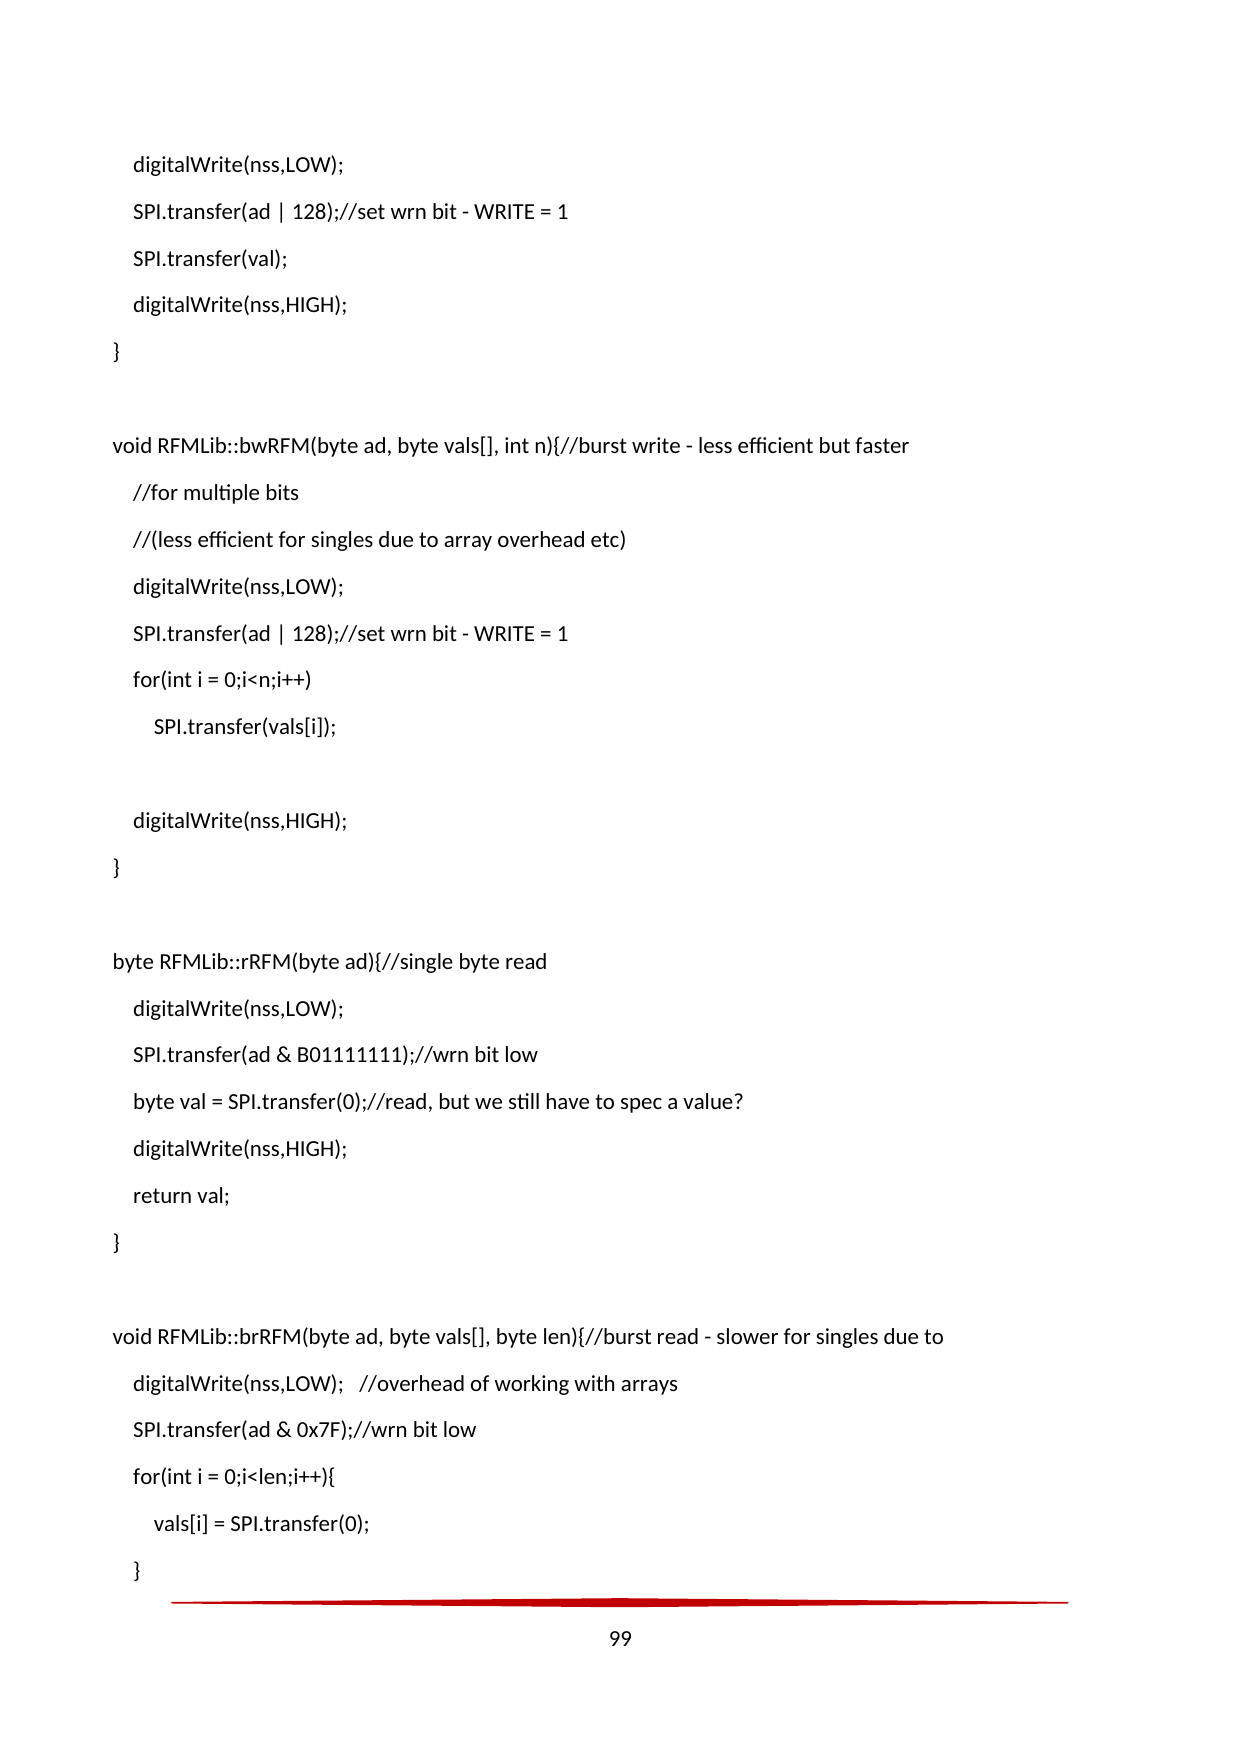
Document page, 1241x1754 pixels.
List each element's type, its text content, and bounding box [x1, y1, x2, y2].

text SPI.transfer(val); [112, 244, 1128, 272]
text } [112, 1556, 1128, 1584]
text digitalWrite(nss,LOW); [112, 572, 1128, 600]
text digitalWrite(nss,HIGH); [112, 806, 1128, 834]
text digitalWrite(nss,LOW); [112, 994, 1128, 1022]
text SPI.transfer(vals[i]); [112, 712, 1128, 741]
text for(int i = 0;i<n;i++) [112, 666, 1128, 694]
text for(int i = 0;i<len;i++){ [112, 1462, 1128, 1491]
text byte val = SPI.transfer(0);//read, but we still have to spec a value? [112, 1087, 1128, 1116]
text SPI.transfer(ad & B01111111);//wrn bit low [112, 1041, 1128, 1069]
text //(less efficient for singles due to array overhead etc) [112, 525, 1128, 553]
text } [112, 1228, 1128, 1256]
text SPI.transfer(ad | 128);//set wrn bit - WRITE = 1 [112, 197, 1128, 225]
text SPI.transfer(ad | 128);//set wrn bit - WRITE = 1 [112, 619, 1128, 647]
text } [112, 337, 1128, 366]
text digitalWrite(nss,HIGH); [112, 291, 1128, 319]
text digitalWrite(nss,LOW); //overhead of working with arrays [112, 1369, 1128, 1397]
text } [112, 853, 1128, 881]
text SPI.transfer(ad & 0x7F);//wrn bit low [112, 1416, 1128, 1444]
text digitalWrite(nss,LOW); [112, 150, 1128, 178]
text vals[i] = SPI.transfer(0); [112, 1509, 1128, 1537]
text //for multiple bits [112, 478, 1128, 506]
text digitalWrite(nss,HIGH); [112, 1134, 1128, 1162]
text void RFMLib::bwRFM(byte ad, byte vals[], int n){//burst write - less efficient but faster [112, 431, 1128, 459]
text byte RFMLib::rRFM(byte ad){//single byte read [112, 947, 1128, 975]
text void RFMLib::brRFM(byte ad, byte vals[], byte len){//burst read - slower for singles due to [112, 1322, 1128, 1350]
text return val; [112, 1181, 1128, 1209]
